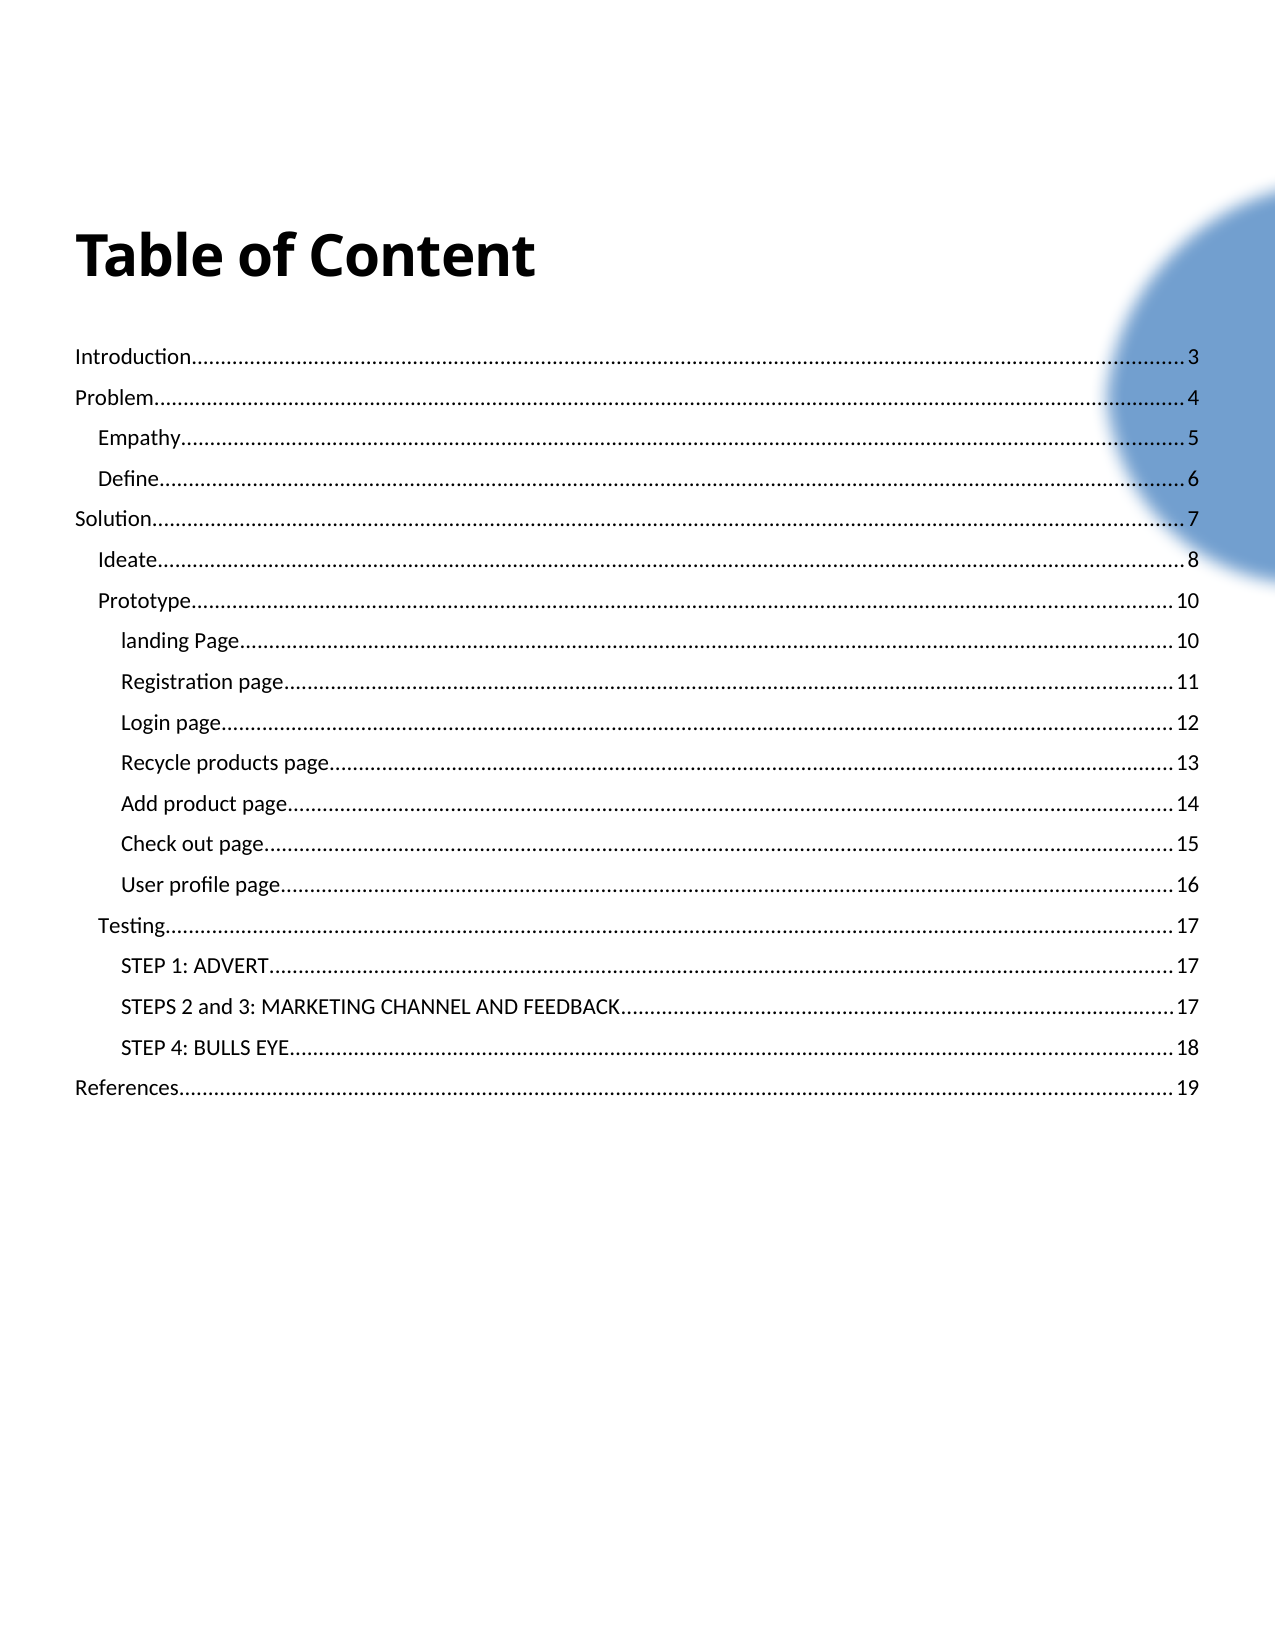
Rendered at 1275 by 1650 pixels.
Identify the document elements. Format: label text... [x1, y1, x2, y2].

title Table of Content [75, 214, 1200, 293]
